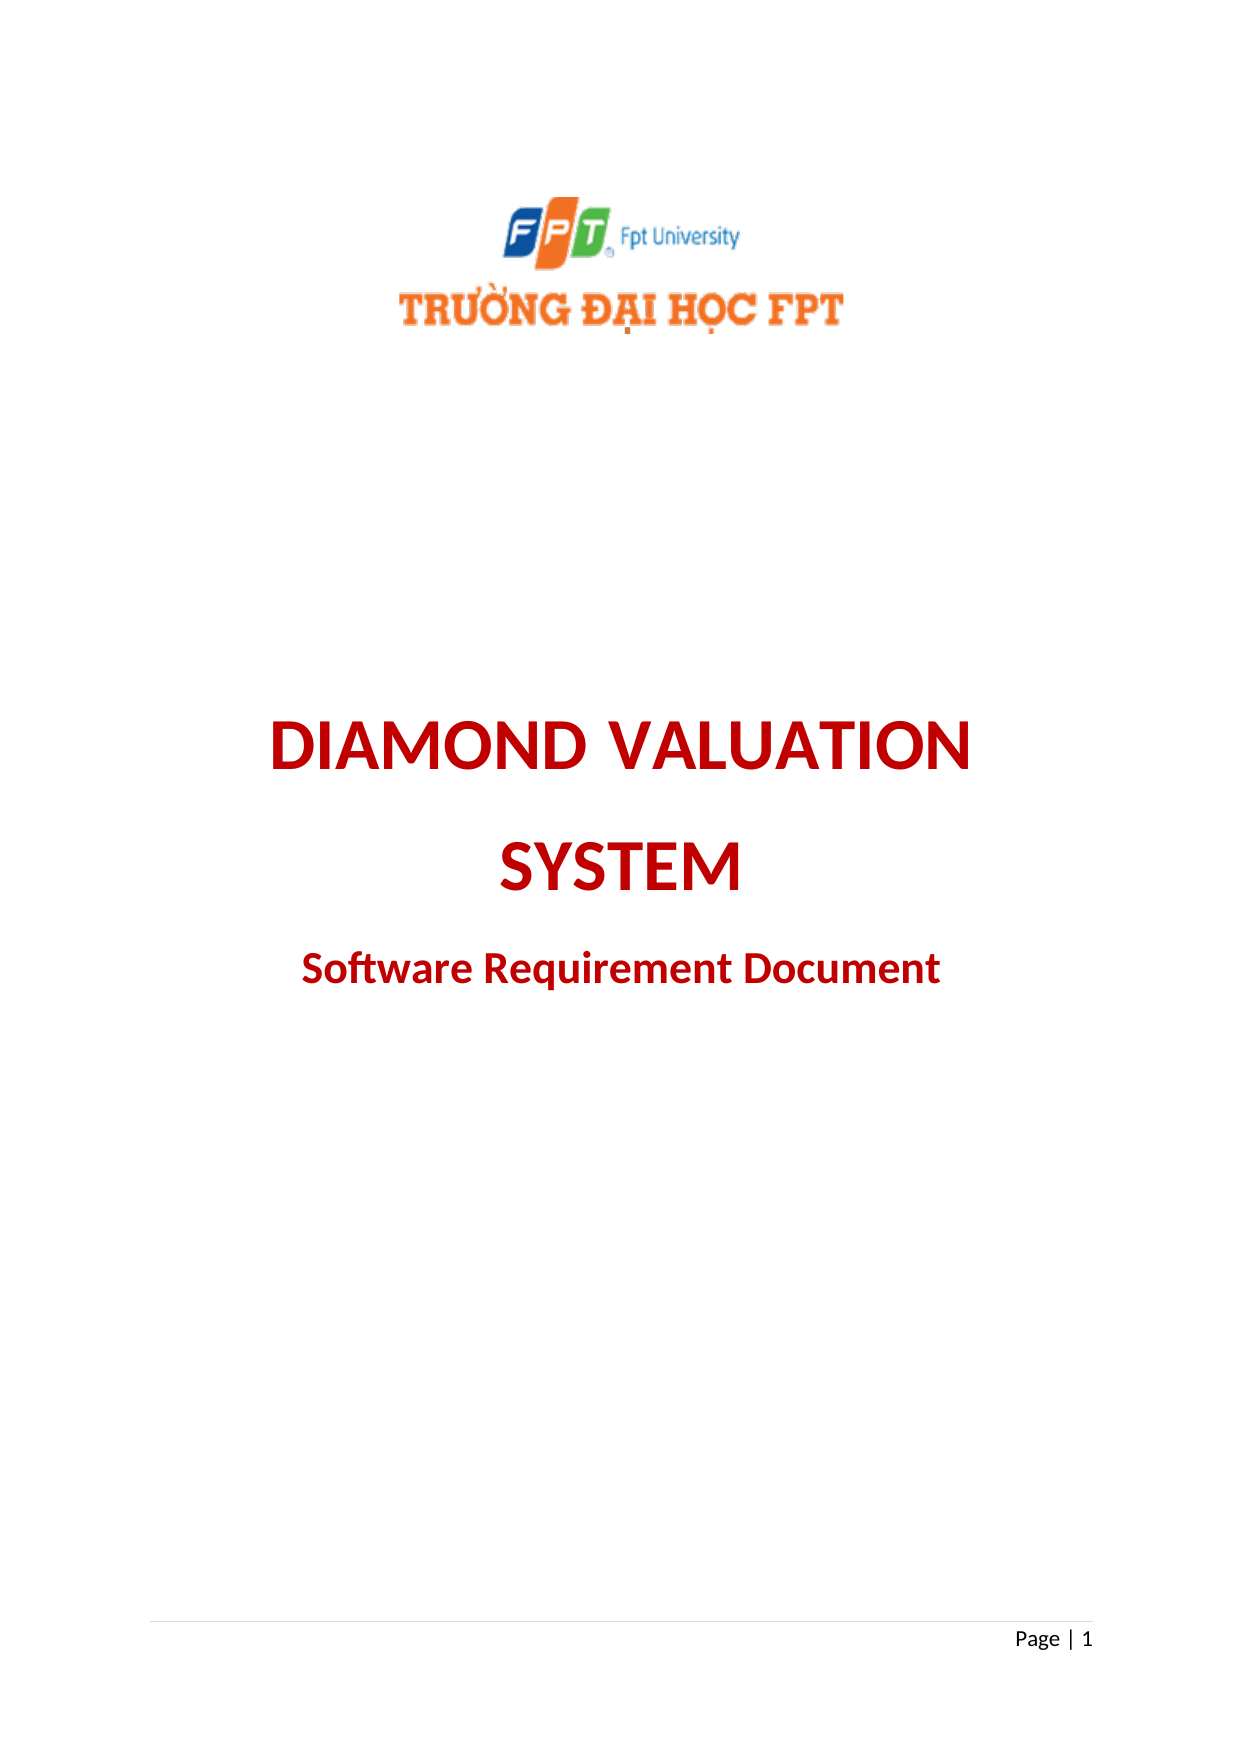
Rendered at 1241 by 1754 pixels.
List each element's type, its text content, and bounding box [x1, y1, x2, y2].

text Software Requirement Document [150, 938, 1093, 994]
picture [399, 197, 844, 334]
text diamond valuation system [150, 680, 1093, 913]
